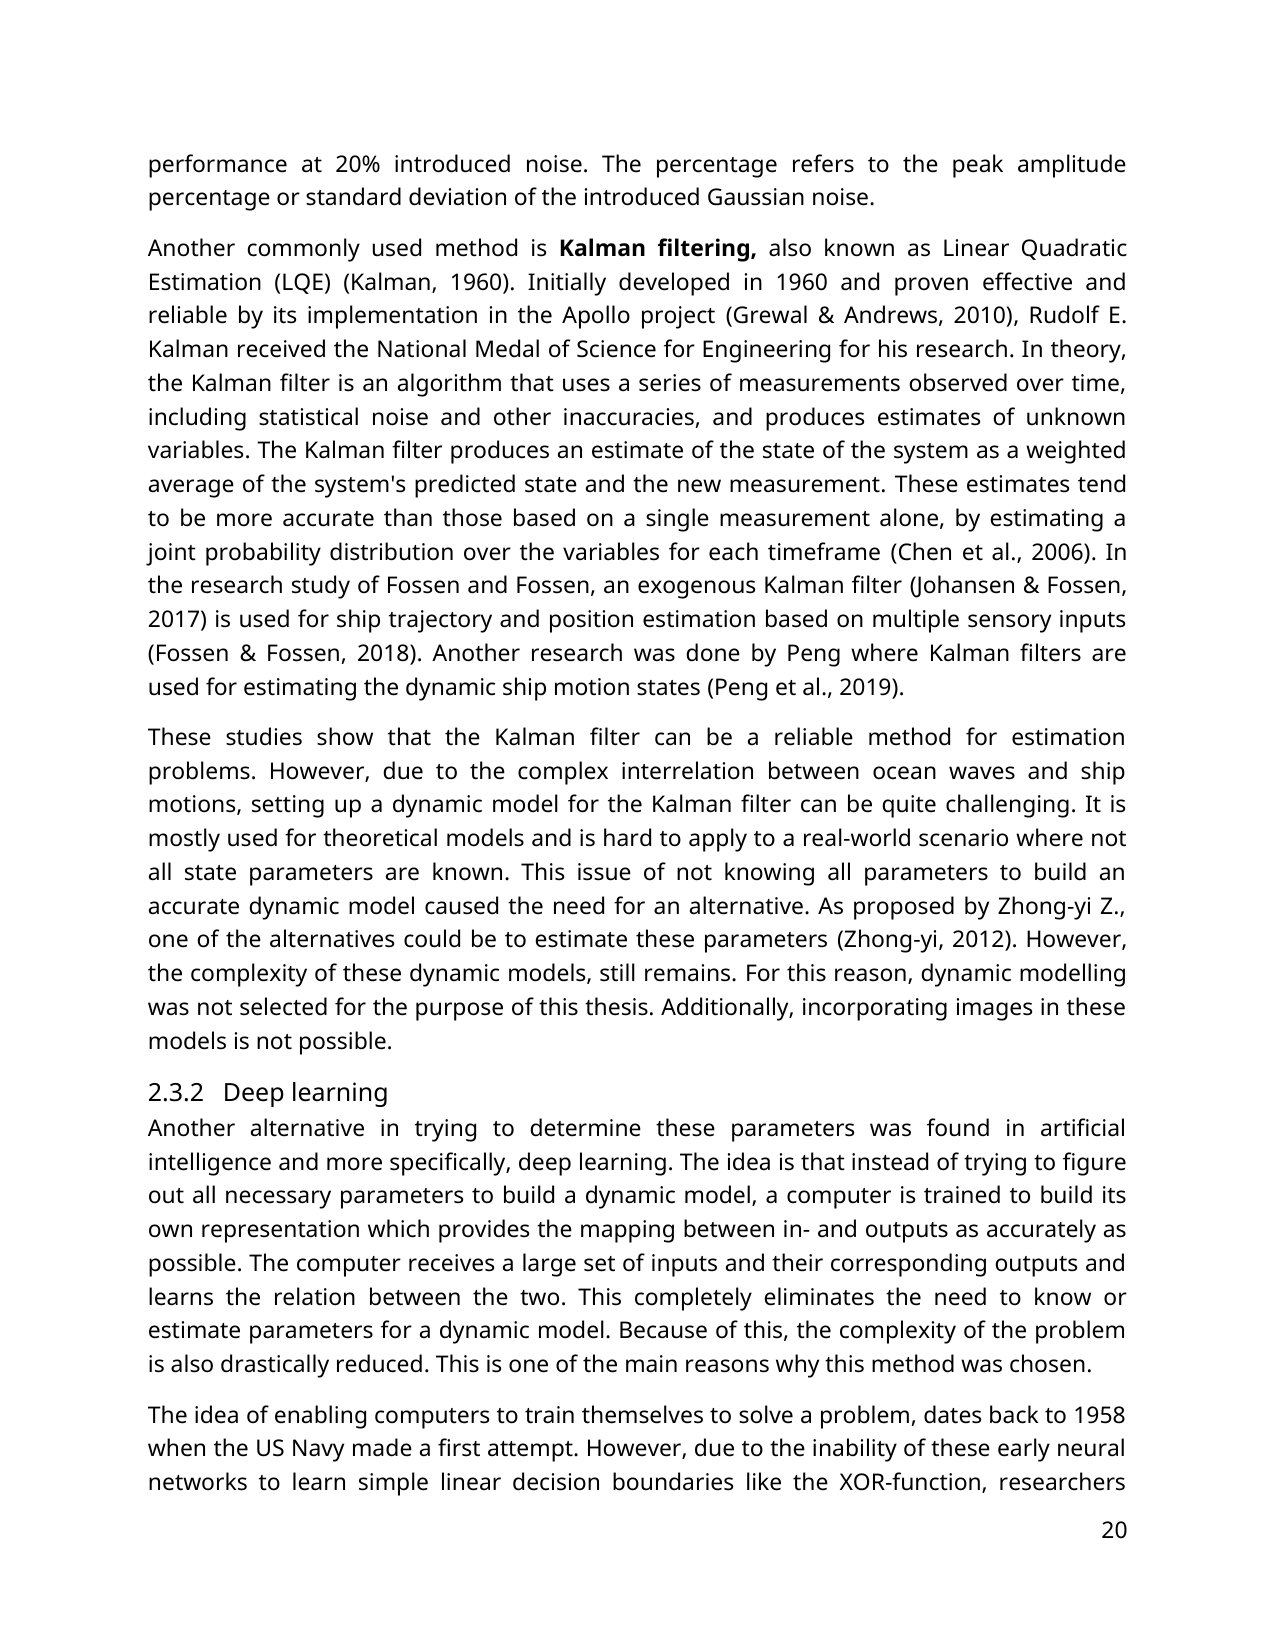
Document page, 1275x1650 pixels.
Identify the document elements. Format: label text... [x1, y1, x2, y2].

subtitle Deep learning [148, 1075, 1127, 1109]
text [148, 1398, 1127, 1497]
text Another commonly used method is Kalman filtering, also known as Linear Quadratic Estimation (LQE) . Initially developed in 1960 and proven effective and reliable by its implementation in the Apollo project , Rudolf E. Kalman received the National Medal of Science for Engineering for his research. In theory, the Kalman filter is an algorithm that uses a series of measurements observed over time, including statistical noise and other inaccuracies, and produces estimates of unknown variables. The Kalman filter produces an estimate of the state of the system as a weighted average of the system's predicted state and the new measurement. These estimates tend to be more accurate than those based on a single measurement alone, by estimating a joint probability distribution over the variables for each timeframe . In the research study of Fossen and Fossen, an exogenous Kalman filter is used for ship trajectory and position estimation based on multiple sensory inputs . Another research was done by Peng where Kalman filters are used for estimating the dynamic ship motion states . [148, 232, 1127, 702]
text These studies show that the Kalman filter can be a reliable method for estimation problems. However, due to the complex interrelation between ocean waves and ship motions, setting up a dynamic model for the Kalman filter can be quite challenging. It is mostly used for theoretical models and is hard to apply to a real-world scenario where not all state parameters are known. This issue of not knowing all parameters to build an accurate dynamic model caused the need for an alternative. As proposed by Zhong-yi Z., one of the alternatives could be to estimate these parameters . However, the complexity of these dynamic models, still remains. For this reason, dynamic modelling was not selected for the purpose of this thesis. Additionally, incorporating images in these models is not possible. [148, 721, 1127, 1056]
text Another alternative in trying to determine these parameters was found in artificial intelligence and more specifically, deep learning. The idea is that instead of trying to figure out all necessary parameters to build a dynamic model, a computer is trained to build its own representation which provides the mapping between in- and outputs as accurately as possible. The computer receives a large set of inputs and their corresponding outputs and learns the relation between the two. This completely eliminates the need to know or estimate parameters for a dynamic model. Because of this, the complexity of the problem is also drastically reduced. This is one of the main reasons why this method was chosen. [148, 1112, 1127, 1379]
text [148, 148, 1127, 213]
